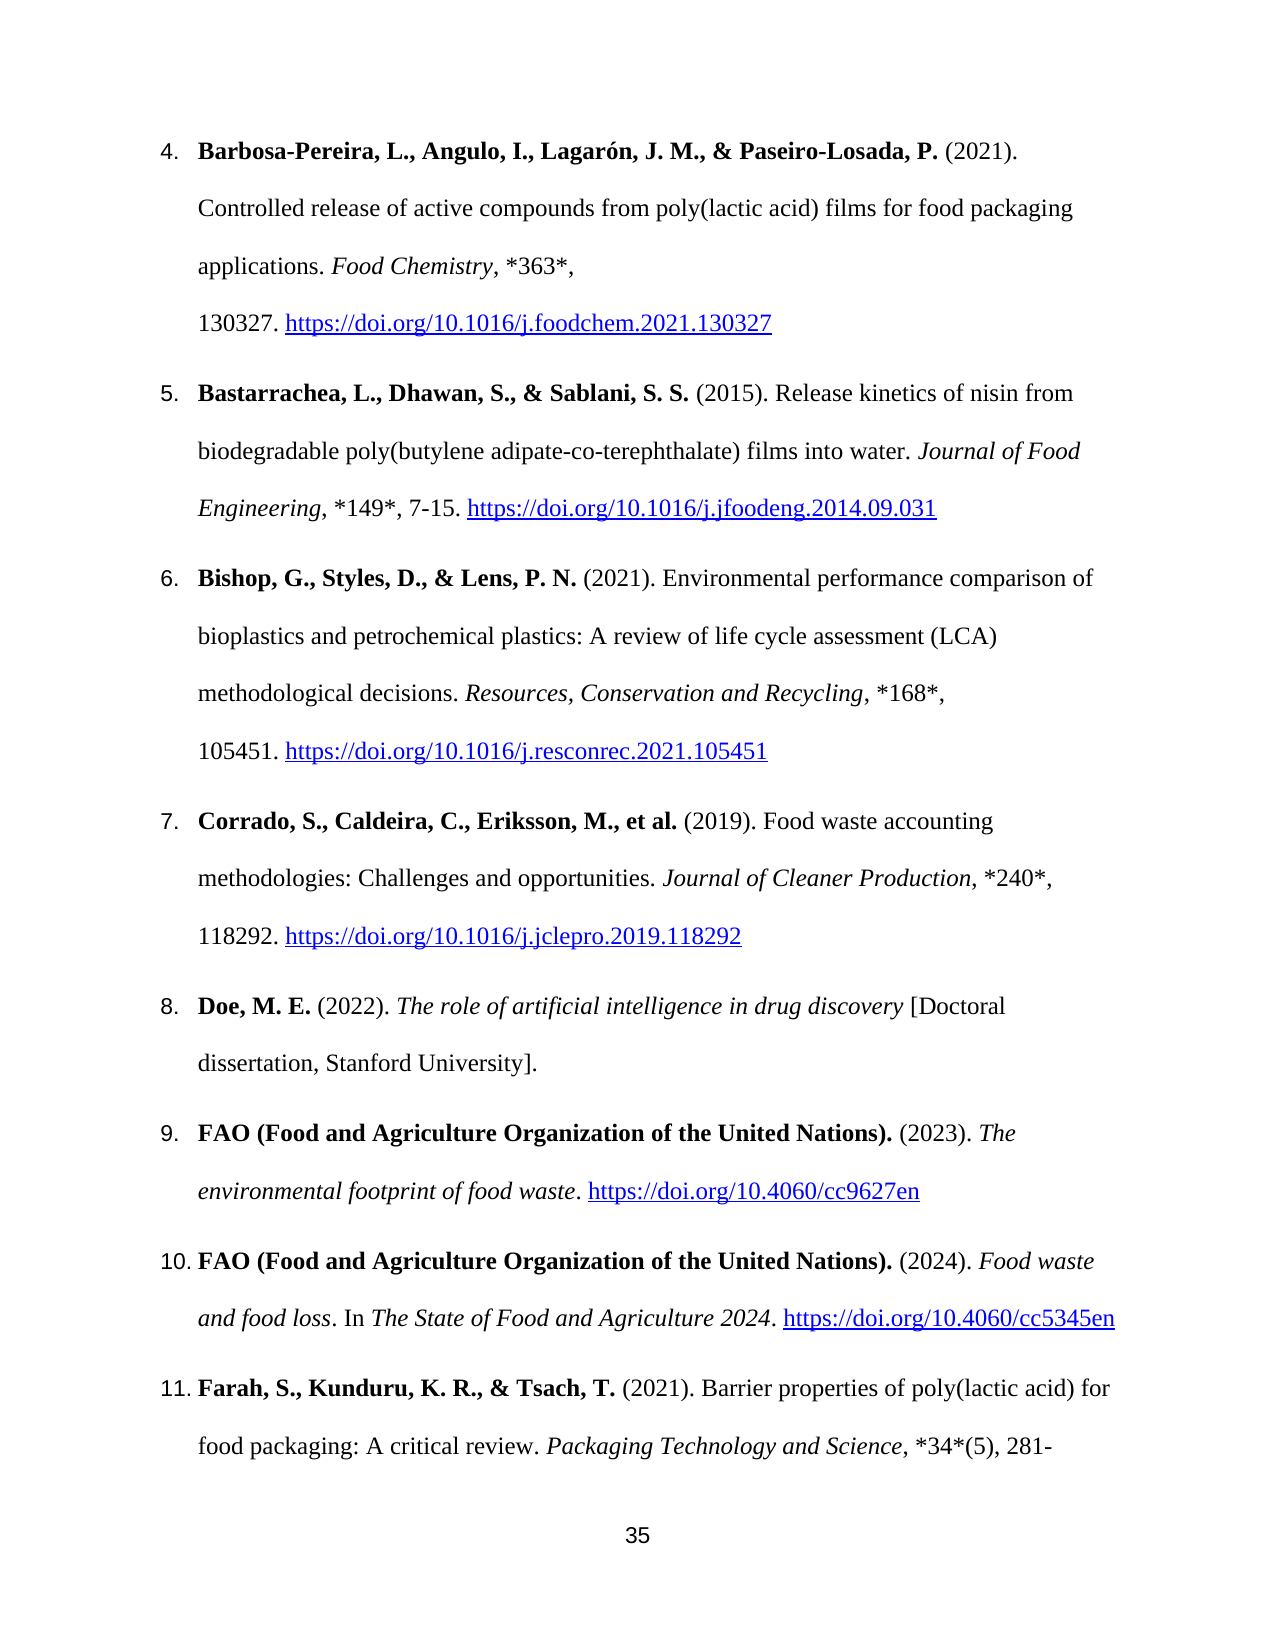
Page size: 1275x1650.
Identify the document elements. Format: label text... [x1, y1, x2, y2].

list Doe, M. E. (2022). The role of artificial intelligence in drug discovery [Doctoral dissertation, Stanford University]. [160, 991, 1127, 1077]
list Bishop, G., Styles, D., & Lens, P. N. (2021). Environmental performance comparison of bioplastics and petrochemical plastics: A review of life cycle assessment (LCA) methodological decisions. Resources, Conservation and Recycling, *168*, 105451. https://doi.org/10.1016/j.resconrec.2021.105451 [160, 563, 1127, 764]
list Corrado, S., Caldeira, C., Eriksson, M., et al. (2019). Food waste accounting methodologies: Challenges and opportunities. Journal of Cleaner Production, *240*, 118292. https://doi.org/10.1016/j.jclepro.2019.118292 [160, 806, 1127, 949]
list FAO (Food and Agriculture Organization of the United Nations). (2023). The environmental footprint of food waste. https://doi.org/10.4060/cc9627en [160, 1118, 1127, 1204]
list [160, 1373, 1127, 1459]
list FAO (Food and Agriculture Organization of the United Nations). (2024). Food waste and food loss. In The State of Food and Agriculture 2024. https://doi.org/10.4060/cc5345en [160, 1246, 1127, 1332]
list Bastarrachea, L., Dhawan, S., & Sablani, S. S. (2015). Release kinetics of nisin from biodegradable poly(butylene adipate-co-terephthalate) films into water. Journal of Food Engineering, *149*, 7-15. https://doi.org/10.1016/j.jfoodeng.2014.09.031 [160, 378, 1127, 522]
list Barbosa-Pereira, L., Angulo, I., Lagarón, J. M., & Paseiro-Losada, P. (2021). Controlled release of active compounds from poly(lactic acid) films for food packaging applications. Food Chemistry, *363*, 130327. https://doi.org/10.1016/j.foodchem.2021.130327 [160, 136, 1127, 337]
